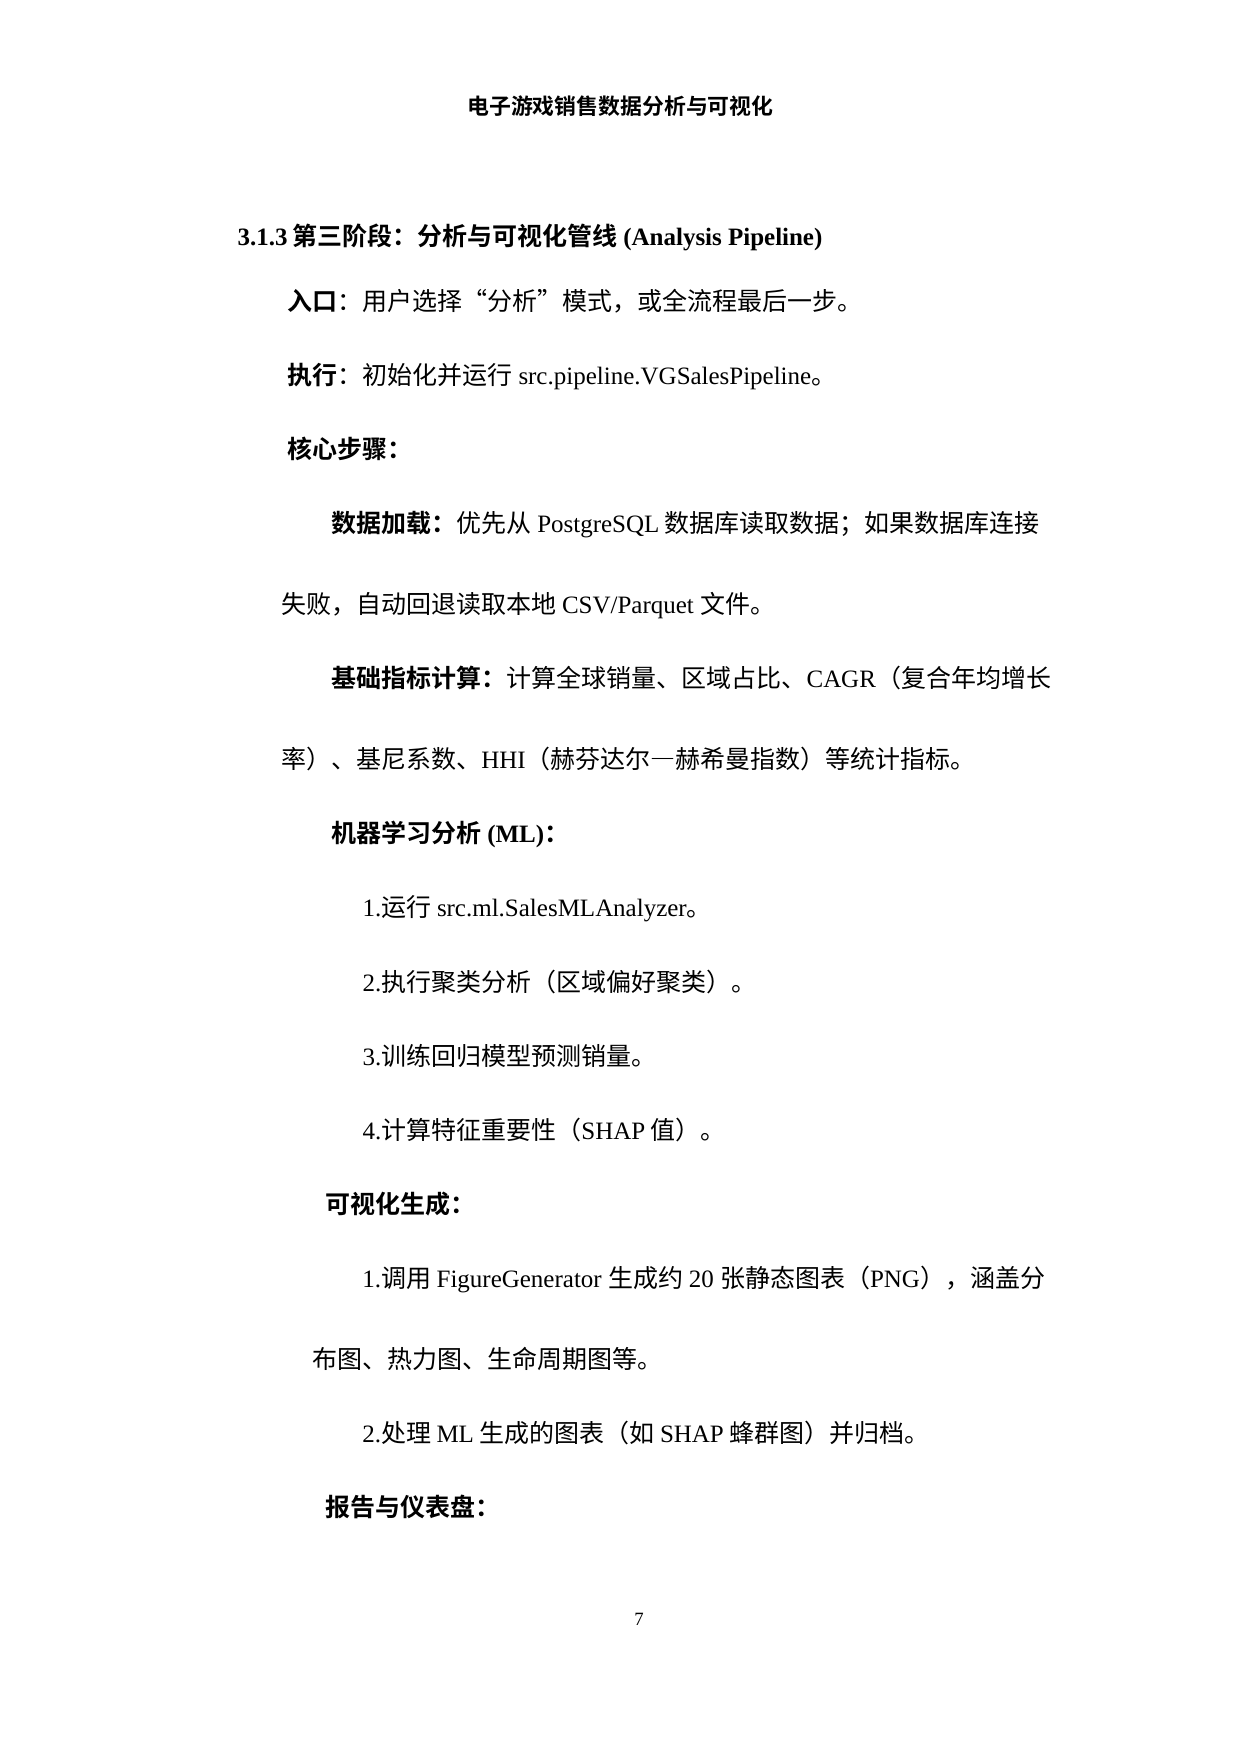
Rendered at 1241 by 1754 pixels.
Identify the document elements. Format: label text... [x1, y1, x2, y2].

text 机器学习分析 (ML)： [281, 799, 1053, 864]
text 核心步骤： [237, 415, 1053, 480]
text 入口：用户选择“分析”模式，或全流程最后一步。 [237, 267, 1053, 332]
text 基础指标计算：计算全球销量、区域占比、CAGR（复合年均增长率）、基尼系数、HHI（赫芬达尔—赫希曼指数）等统计指标。 [281, 644, 1053, 790]
text 2.执行聚类分析（区域偏好聚类）。 [312, 948, 1053, 1013]
text 数据加载：优先从 PostgreSQL 数据库读取数据；如果数据库连接失败，自动回退读取本地 CSV/Parquet 文件。 [281, 489, 1053, 635]
text 3.训练回归模型预测销量。 [312, 1022, 1053, 1087]
text 1.调用 FigureGenerator 生成约 20 张静态图表（PNG），涵盖分布图、热力图、生命周期图等。 [312, 1244, 1053, 1390]
text 2.处理 ML 生成的图表（如 SHAP 蜂群图）并归档。 [312, 1399, 1053, 1464]
text 4.计算特征重要性（SHAP值）。 [312, 1096, 1053, 1161]
subtitle 3.1.3第三阶段：分析与可视化管线 (Analysis Pipeline) [187, 202, 1053, 267]
text 执行：初始化并运行 src.pipeline.VGSalesPipeline。 [237, 341, 1053, 406]
text 1.运行 src.ml.SalesMLAnalyzer。 [312, 873, 1053, 938]
text 可视化生成： [275, 1170, 1053, 1235]
text 报告与仪表盘： [275, 1473, 1053, 1538]
